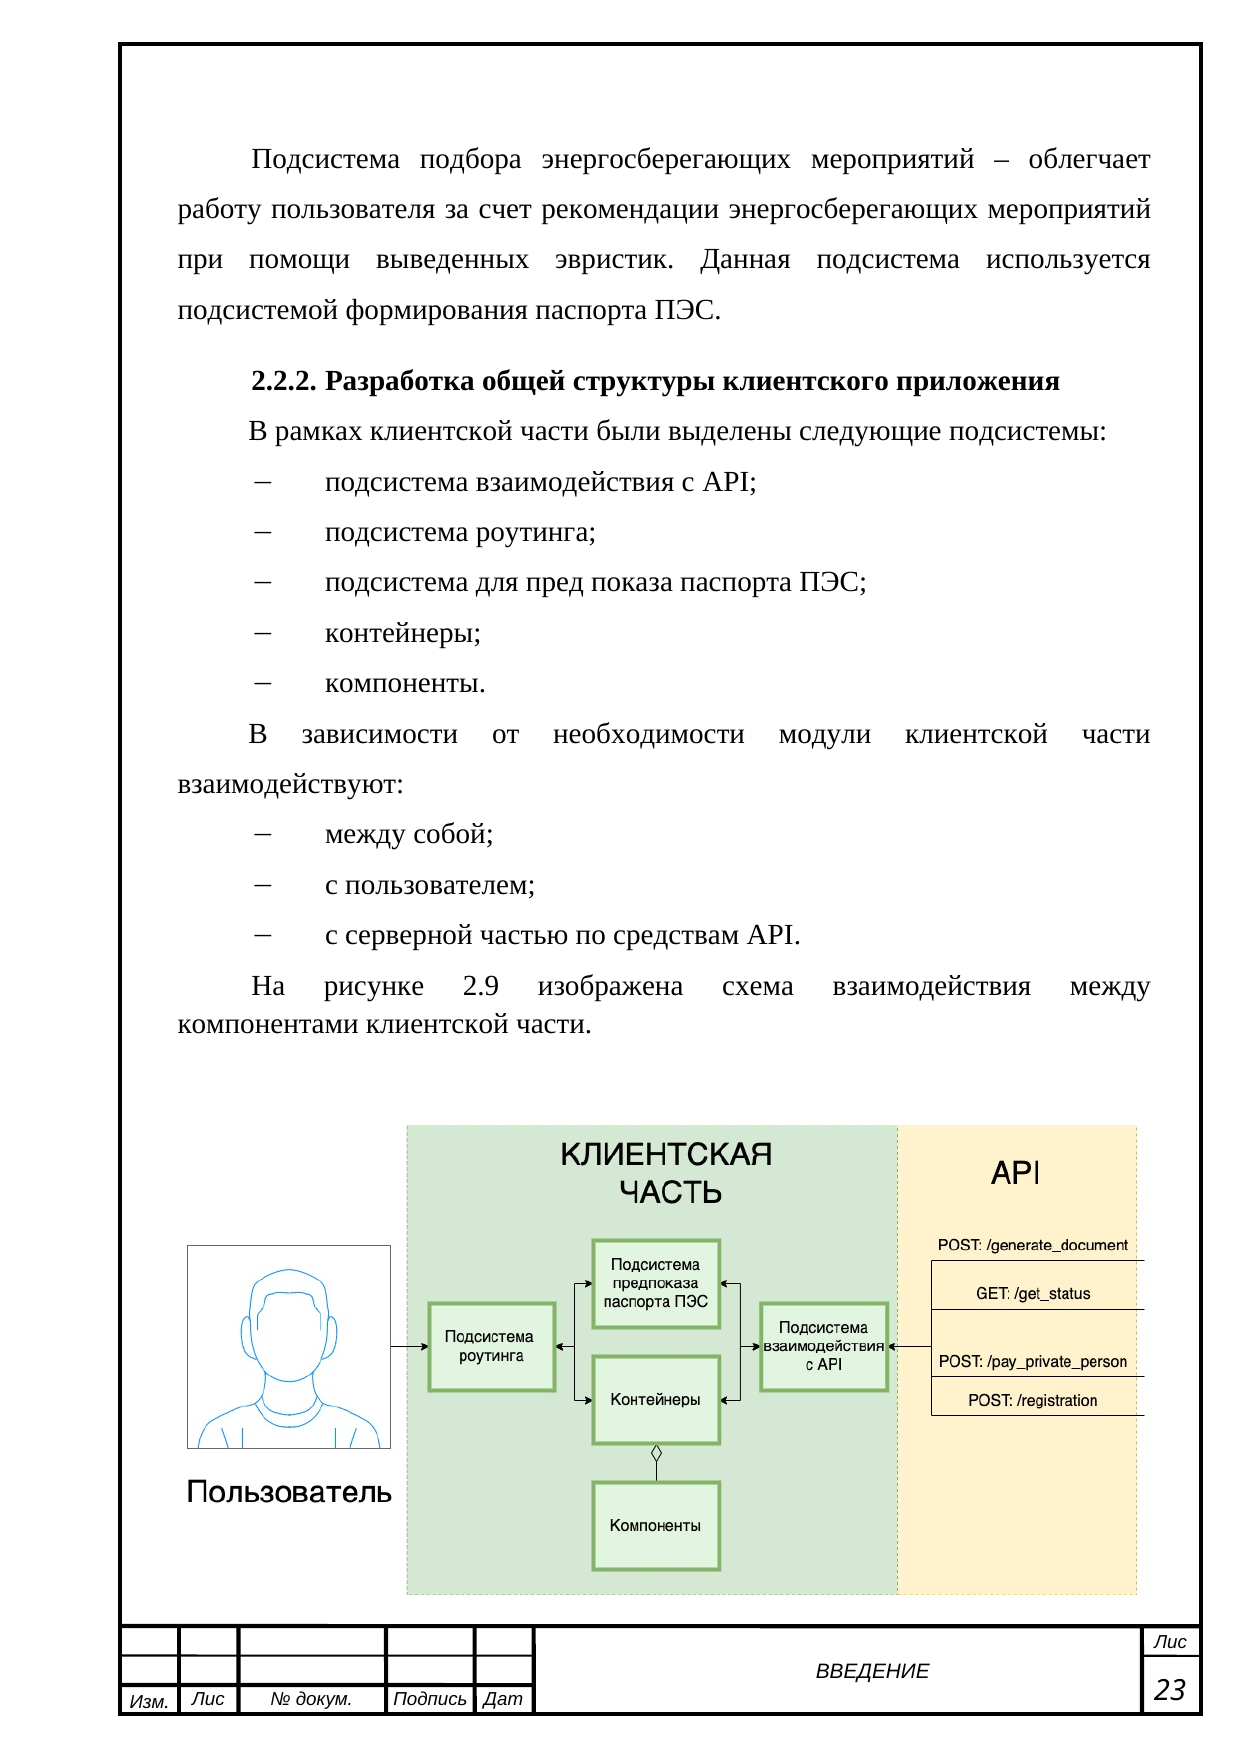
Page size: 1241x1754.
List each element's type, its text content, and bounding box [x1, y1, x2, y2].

list подсистема взаимодействия с API; [177, 464, 1152, 497]
list контейнеры; [177, 615, 1152, 648]
text В рамках клиентской части были выделены следующие подсистемы: [177, 413, 1152, 447]
list подсистема для пред показа паспорта ПЭС; [177, 564, 1152, 598]
text На рисунке 2.9 изображена схема взаимодействия между компонентами клиентской части. [177, 968, 1152, 1040]
list между собой; [177, 816, 1152, 850]
text Подсистема подбора энергосберегающих мероприятий – облегчает работу пользователя за счет рекомендации энергосберегающих мероприятий при помощи выведенных эвристик. Данная подсистема используется подсистемой формирования паспорта ПЭС. [177, 141, 1152, 325]
text В зависимости от необходимости модули клиентской части взаимодействуют: [177, 716, 1152, 799]
subtitle Разработка общей структуры клиентского приложения [177, 363, 1152, 397]
list с пользователем; [177, 867, 1152, 900]
list компоненты. [177, 665, 1152, 699]
list подсистема роутинга; [177, 514, 1152, 548]
list с серверной частью по средствам API. [177, 917, 1152, 951]
picture [177, 1125, 1152, 1595]
